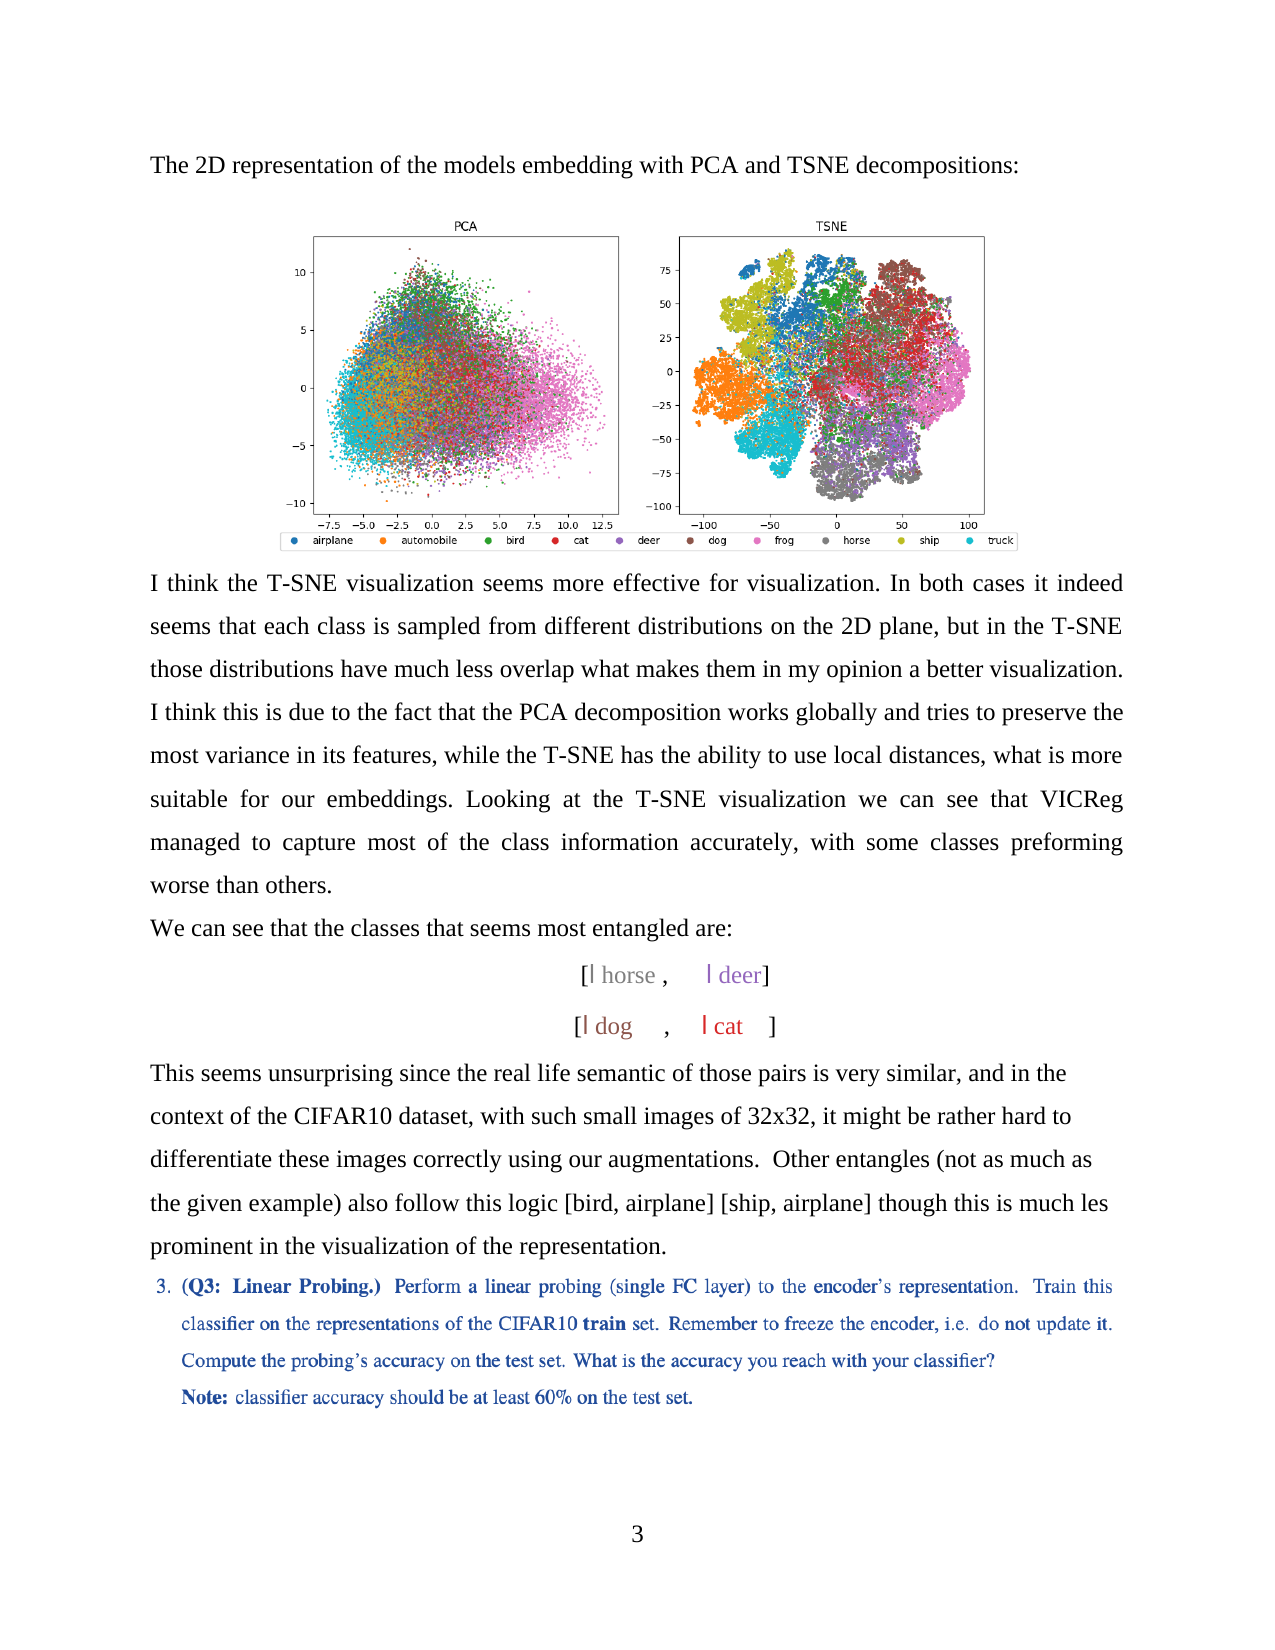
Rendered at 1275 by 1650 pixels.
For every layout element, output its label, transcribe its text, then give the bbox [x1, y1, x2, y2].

list [l dog , l cat ] [225, 1007, 1125, 1041]
list [l horse , l deer] [225, 956, 1125, 990]
text I think the T-SNE visualization seems more effective for visualization. In both cases it indeed seems that each class is sampled from different distributions on the 2D plane, but in the T-SNE those distributions have much less overlap what makes them in my opinion a better visualization. I think this is due to the fact that the PCA decomposition works globally and tries to preserve the most variance in its features, while the T-SNE has the ability to use local distances, what is more suitable for our embeddings. Looking at the T-SNE visualization we can see that VICReg managed to capture most of the class information accurately, with some classes preforming worse than others. [150, 568, 1125, 899]
text The 2D representation of the models embedding with PCA and TSNE decompositions: [150, 150, 1125, 179]
picture [205, 193, 1070, 553]
text This seems unsurprising since the real life semantic of those pairs is very similar, and in the context of the CIFAR10 dataset, with such small images of 32x32, it might be rather hard to differentiate these images correctly using our augmentations. Other entangles (not as much as the given example) also follow this logic [bird, airplane] [ship, airplane] though this is much les prominent in the visualization of the representation. [150, 1058, 1125, 1259]
text We can see that the classes that seems most entangled are: [150, 913, 1125, 942]
